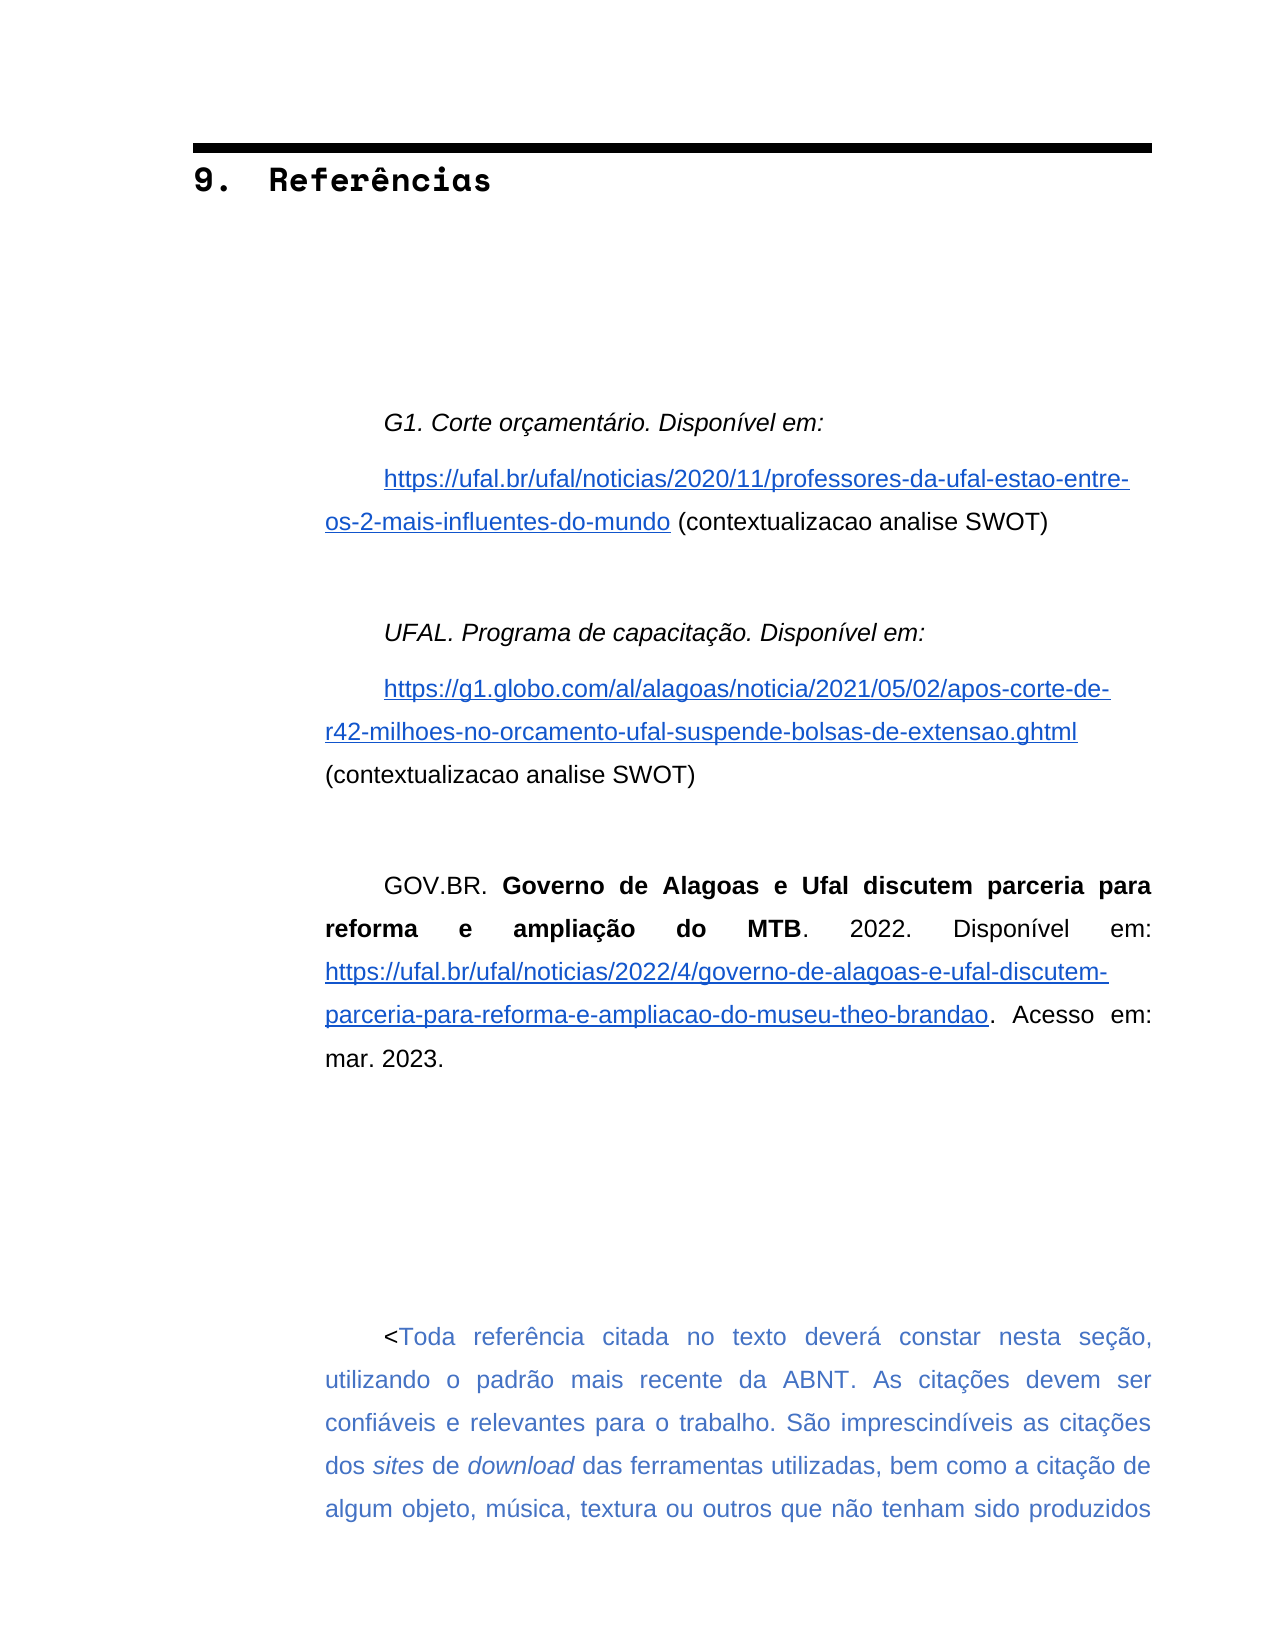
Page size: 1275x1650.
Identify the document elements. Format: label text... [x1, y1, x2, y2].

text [325, 1322, 1152, 1523]
text https://g1.globo.com/al/alagoas/noticia/2021/05/02/apos-corte-de-r42-milhoes-no-orcamento-ufal-suspende-bolsas-de-extensao.ghtml (contextualizacao analise SWOT) [325, 673, 1152, 788]
text GOV.BR. Governo de Alagoas e Ufal discutem parceria para reforma e ampliação do MTB. 2022. Disponível em: https://ufal.br/ufal/noticias/2022/4/governo-de-alagoas-e-ufal-discutem-parceria-para-reforma-e-ampliacao-do-museu-theo-brandao. Acesso em: mar. 2023. [325, 1029, 1152, 1072]
text GOV.BR. Governo de Alagoas e Ufal discutem parceria para reforma e ampliação do MTB. 2022. Disponível em: https://ufal.br/ufal/noticias/2022/4/governo-de-alagoas-e-ufal-discutem-parceria-para-reforma-e-ampliacao-do-museu-theo-brandao. Acesso em: mar. 2023. [325, 871, 1152, 1000]
text https://ufal.br/ufal/noticias/2020/11/professores-da-ufal-estao-entre-os-2-mais-influentes-do-mundo (contextualizacao analise SWOT) [325, 463, 1152, 535]
text UFAL. Programa de capacitação. Disponível em: [325, 618, 1152, 647]
title Referências [193, 153, 1152, 204]
text G1. Corte orçamentário. Disponível em: [325, 408, 1152, 437]
